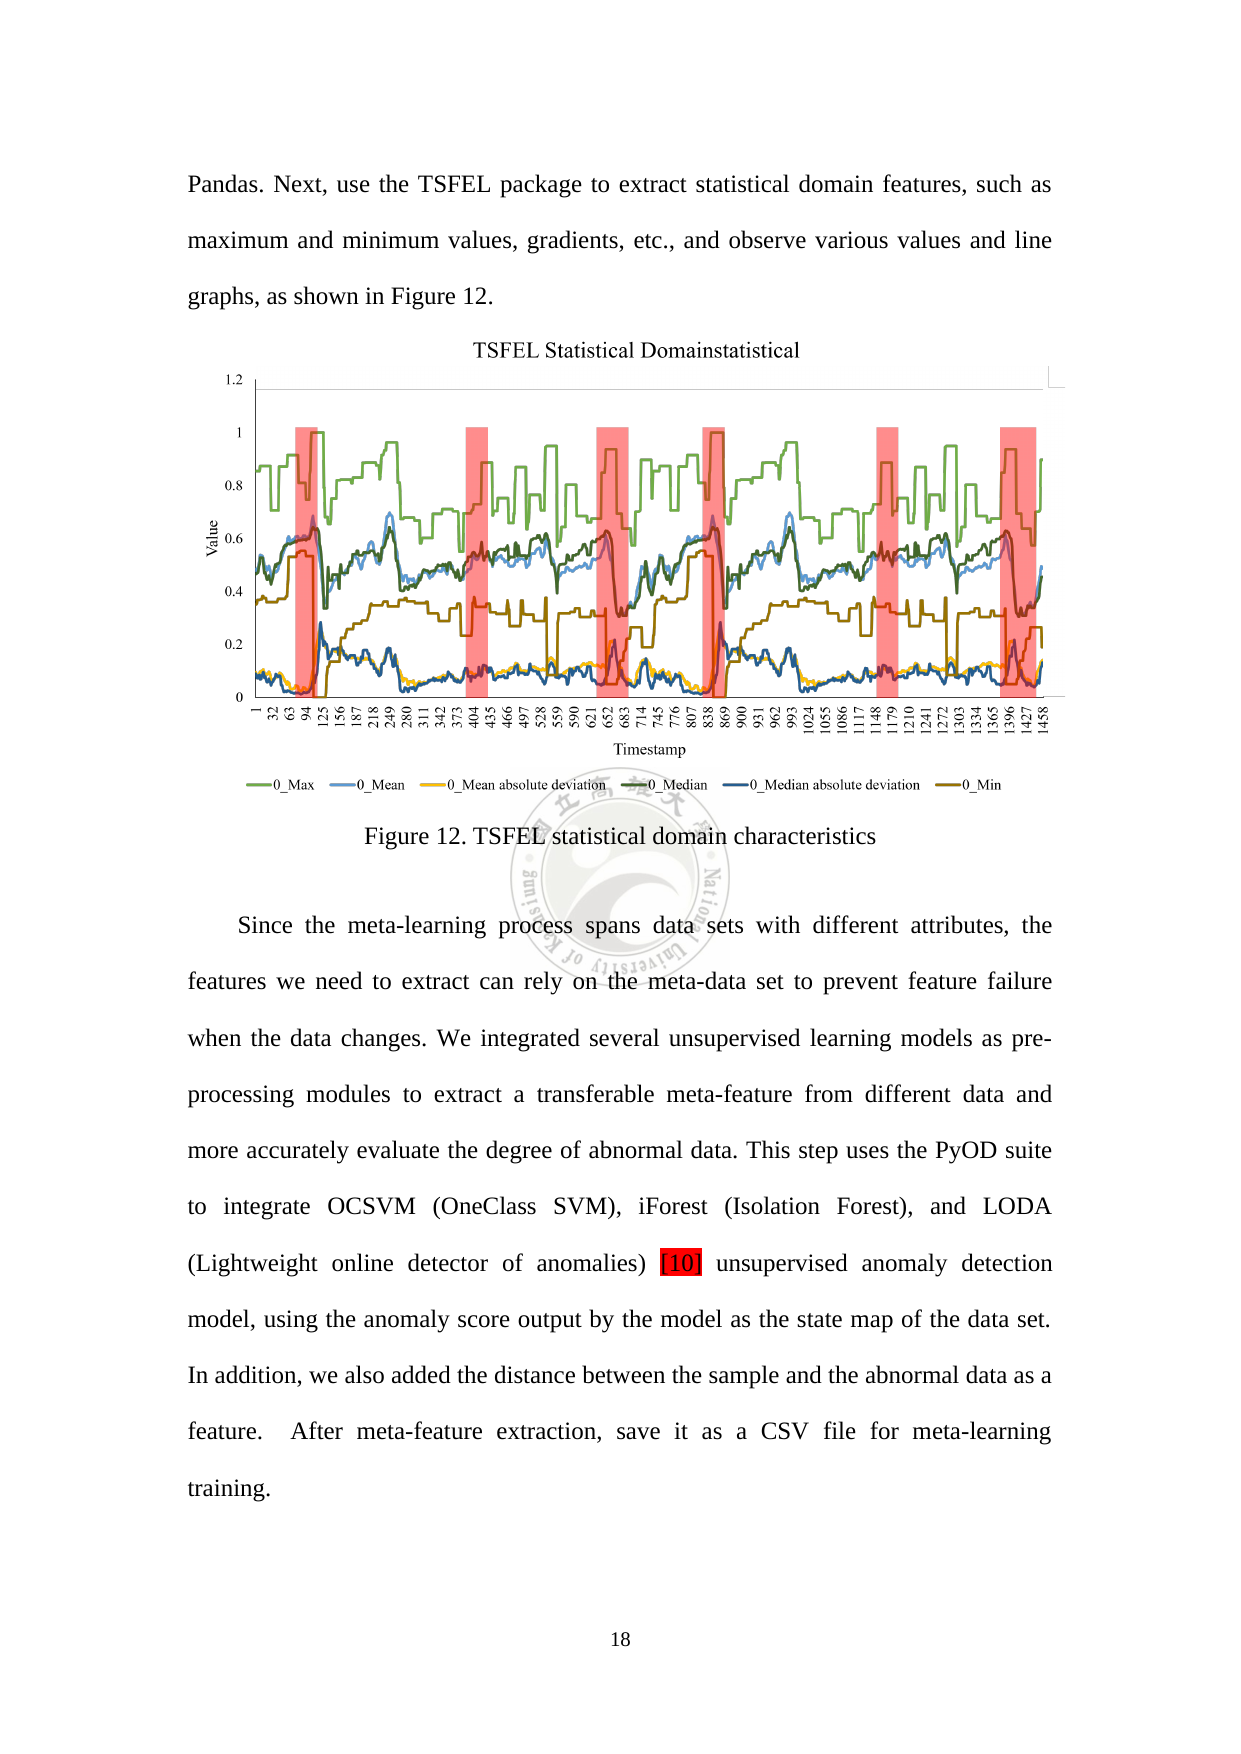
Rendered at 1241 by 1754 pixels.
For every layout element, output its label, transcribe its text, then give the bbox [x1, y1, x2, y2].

picture [510, 854, 730, 906]
picture [187, 328, 1066, 816]
text Since the meta-learning process spans data sets with different attributes, the features we need to extract can rely on the meta-data set to prevent feature failure when the data changes. We integrated several unsupervised learning models as pre-processing modules to extract a transferable meta-feature from different data and more accurately evaluate the degree of abnormal data. This step uses the PyOD suite to integrate OCSVM (OneClass SVM), iForest (Isolation Forest), and LODA (Lightweight online detector of anomalies) [10] unsupervised anomaly detection model, using the anomaly score output by the model as the state map of the data set. In addition, we also added the distance between the sample and the abnormal data as a feature. After meta-feature extraction, save it as a CSV file for meta-learning training. [187, 906, 1053, 1506]
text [187, 164, 1053, 314]
